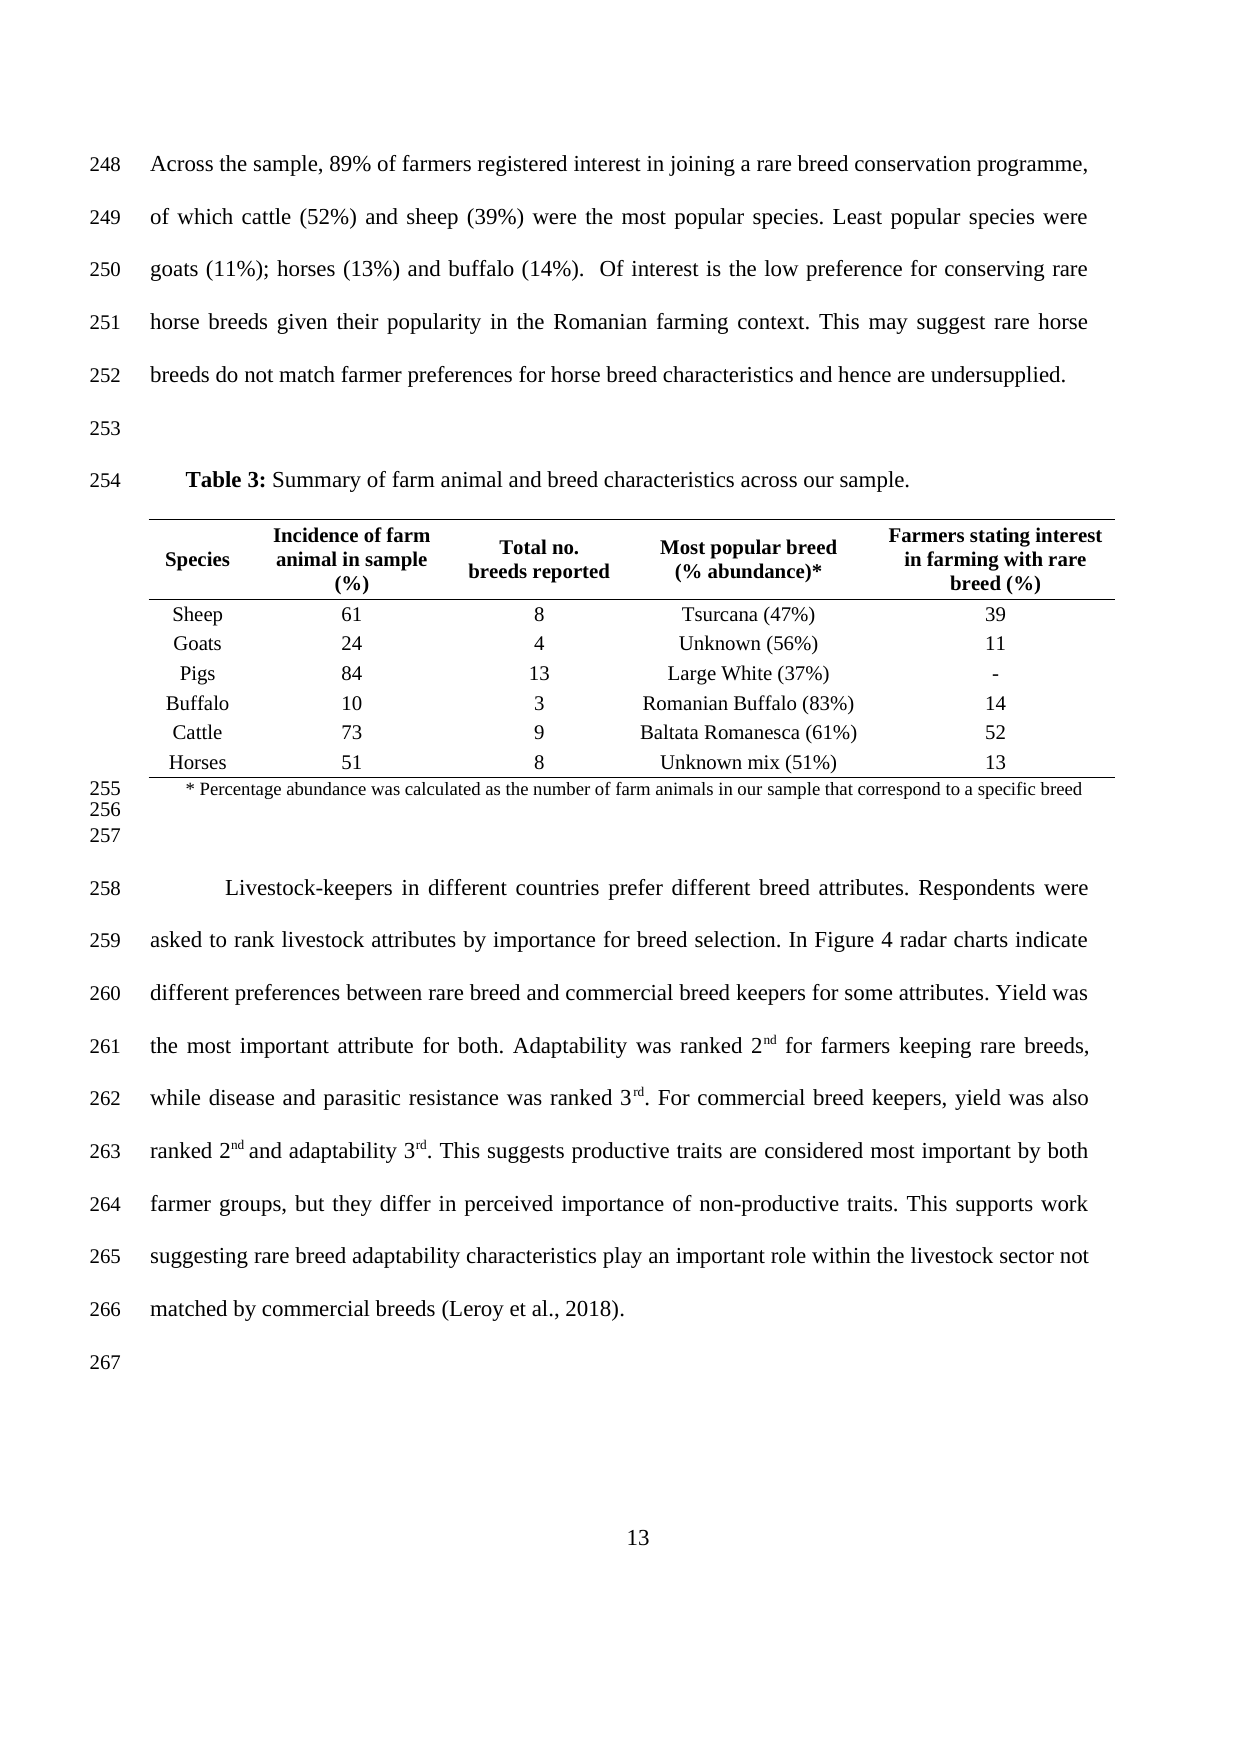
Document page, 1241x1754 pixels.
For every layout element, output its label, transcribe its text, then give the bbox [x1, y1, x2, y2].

table_cell Large White (37%) [621, 658, 876, 688]
table_cell - [876, 658, 1115, 688]
table_header Incidence of farm animal in sample (%) [246, 520, 457, 599]
table_header Most popular breed (% abundance)* [621, 520, 876, 599]
table_cell 4 [457, 628, 621, 658]
table_header Species [149, 520, 246, 599]
table_cell Buffalo [149, 688, 246, 717]
table_cell 8 [457, 600, 621, 628]
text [150, 150, 1090, 387]
table_cell 14 [876, 688, 1115, 717]
table_cell Unknown (56%) [621, 628, 876, 658]
table_cell Cattle [149, 718, 246, 747]
text * Percentage abundance was calculated as the number of farm animals in our sample that correspond to a specific breed [150, 778, 1090, 799]
table_cell Goats [149, 628, 246, 658]
table_header Total no. breeds reported [457, 520, 621, 599]
table_cell Tsurcana (47%) [621, 600, 876, 628]
text Table 3: Summary of farm animal and breed characteristics across our sample. [150, 466, 1090, 493]
table_cell 8 [457, 747, 621, 777]
table_cell Horses [149, 747, 246, 777]
table_cell 24 [246, 628, 457, 658]
table_cell Sheep [149, 600, 246, 628]
table_cell 10 [246, 688, 457, 717]
table_cell 39 [876, 600, 1115, 628]
table_cell 52 [876, 718, 1115, 747]
table_cell 73 [246, 718, 457, 747]
table_cell 3 [457, 688, 621, 717]
table_header Farmers stating interest in farming with rare breed (%) [876, 520, 1115, 599]
table_cell 51 [246, 747, 457, 777]
table_cell 11 [876, 628, 1115, 658]
table_cell 13 [457, 658, 621, 688]
table_cell Pigs [149, 658, 246, 688]
table_cell Unknown mix (51%) [621, 747, 876, 777]
table_cell 13 [876, 747, 1115, 777]
table_cell Romanian Buffalo (83%) [621, 688, 876, 717]
table_cell Baltata Romanesca (61%) [621, 718, 876, 747]
text Livestock-keepers in different countries prefer different breed attributes. Respondents were asked to rank livestock attributes by importance for breed selection. In Figure 4 radar charts indicate different preferences between rare breed and commercial breed keepers for some attributes. Yield was the most important attribute for both. Adaptability was ranked 2nd for farmers keeping rare breeds, while disease and parasitic resistance was ranked 3rd. For commercial breed keepers, yield was also ranked 2nd and adaptability 3rd. This suggests productive traits are considered most important by both farmer groups, but they differ in perceived importance of non-productive traits. This supports work suggesting rare breed adaptability characteristics play an important role within the livestock sector not matched by commercial breeds (Leroy et al., 2018). [150, 874, 1090, 1322]
table_cell 84 [246, 658, 457, 688]
table_cell 61 [246, 600, 457, 628]
table_cell 9 [457, 718, 621, 747]
